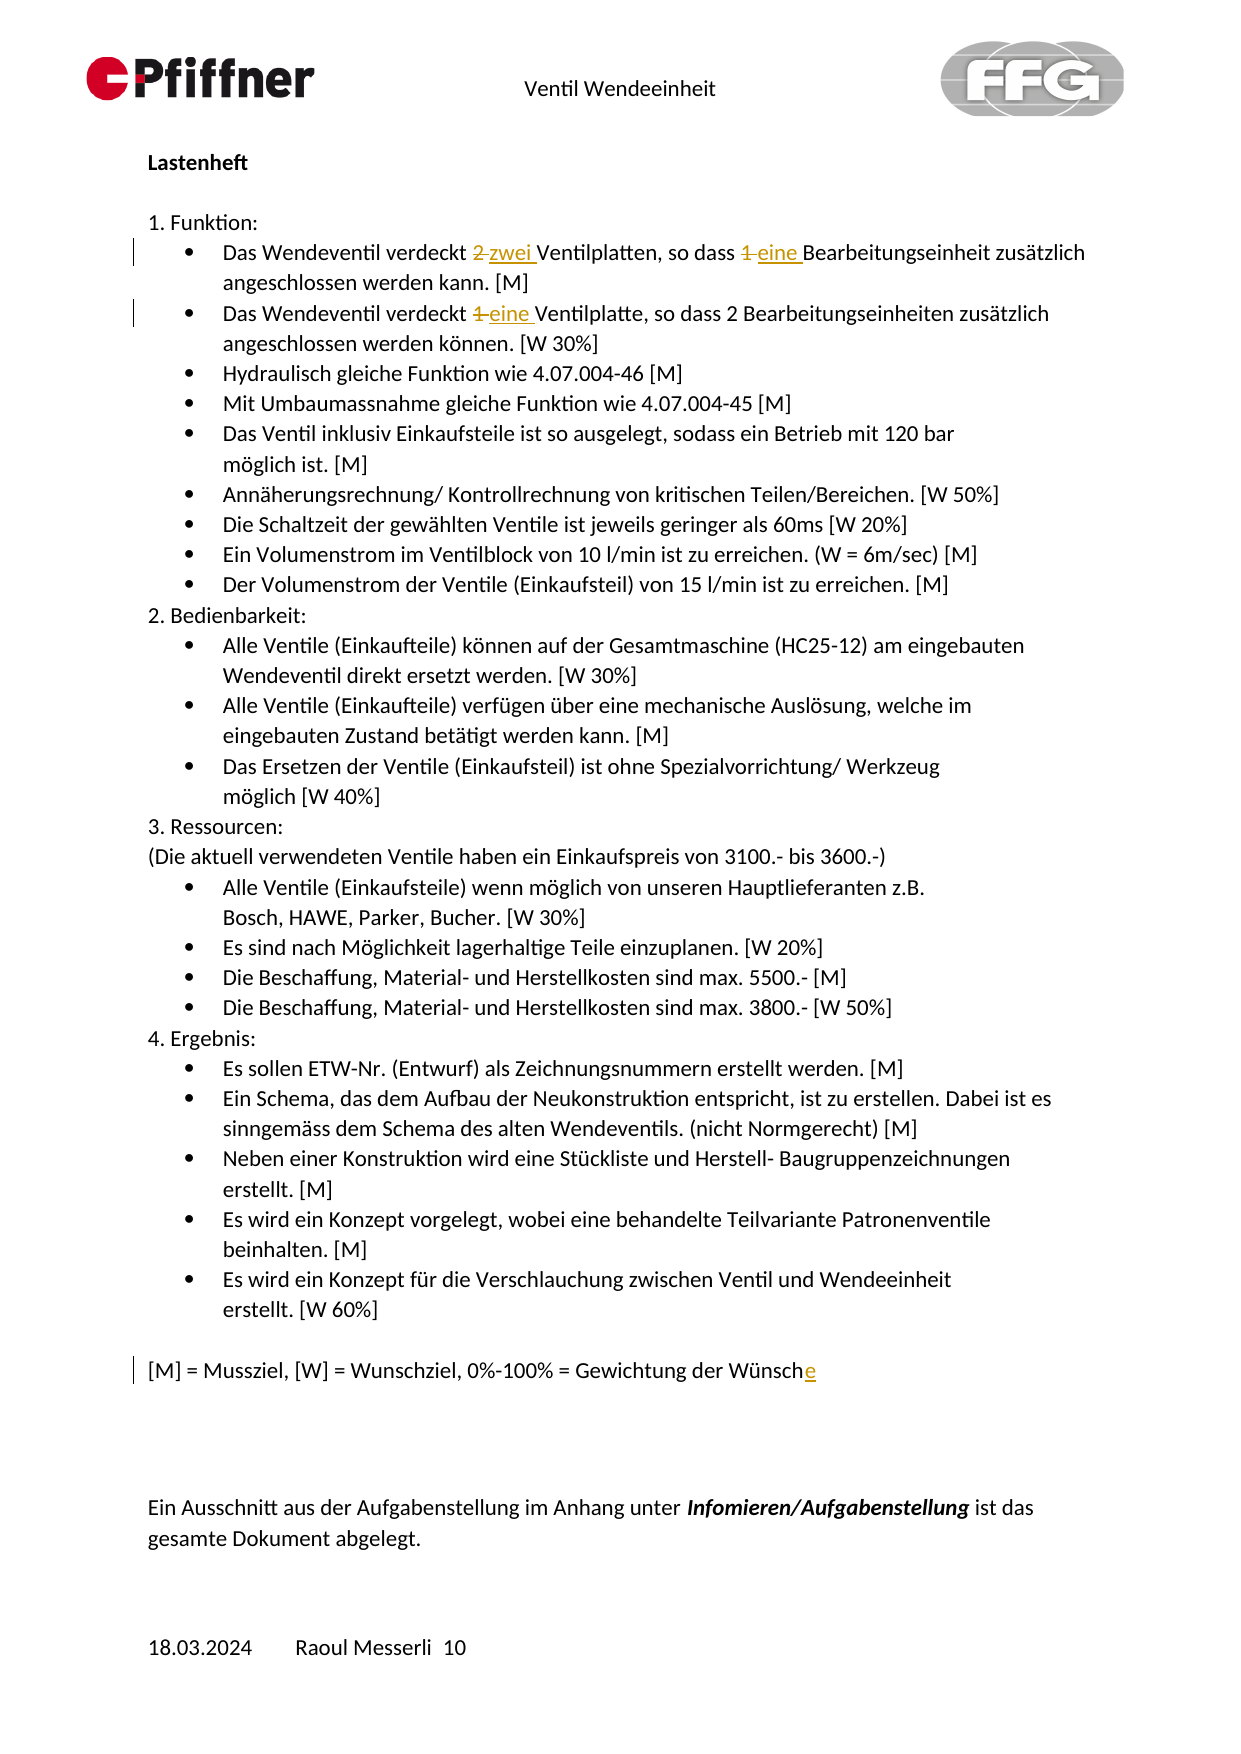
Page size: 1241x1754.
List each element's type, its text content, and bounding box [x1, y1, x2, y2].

list Die Schaltzeit der gewählten Ventile ist jeweils geringer als 60ms [W 20%] [185, 510, 1092, 538]
list Alle Ventile (Einkaufsteile) wenn möglich von unseren Hauptlieferanten z.B. Bosch, HAWE, Parker, Bucher. [W 30%] [185, 873, 1092, 931]
list Es sollen ETW-Nr. (Entwurf) als Zeichnungsnummern erstellt werden. [M] [185, 1054, 1092, 1082]
list Der Volumenstrom der Ventile (Einkaufsteil) von 15 l/min ist zu erreichen. [M] [185, 571, 1092, 599]
list Es wird ein Konzept für die Verschlauchung zwischen Ventil und Wendeeinheit erstellt. [W 60%] [185, 1265, 1092, 1324]
text 2. Bedienbarkeit: [148, 601, 1092, 629]
list Das Wendeventil verdeckt Ventilplatten, so dass Bearbeitungseinheit zusätzlich [185, 238, 1092, 266]
list Annäherungsrechnung/ Kontrollrechnung von kritischen Teilen/Bereichen. [W 50%] [185, 480, 1092, 508]
list Das Ersetzen der Ventile (Einkaufsteil) ist ohne Spezialvorrichtung/ Werkzeug möglich [W 40%] [185, 752, 1092, 810]
list Alle Ventile (Einkaufteile) können auf der Gesamtmaschine (HC25-12) am eingebauten Wendeventil direkt ersetzt werden. [W 30%] [185, 631, 1092, 689]
text [M] = Mussziel, [W] = Wunschziel, 0%-100% = Gewichtung der Wünsch [148, 1356, 1092, 1384]
list Die Beschaffung, Material- und Herstellkosten sind max. 5500.- [M] [185, 963, 1092, 991]
list Neben einer Konstruktion wird eine Stückliste und Herstell- Baugruppenzeichnungen erstellt. [M] [185, 1144, 1092, 1203]
list angeschlossen werden können. [W 30%] [223, 329, 1092, 357]
list Mit Umbaumassnahme gleiche Funktion wie 4.07.004-45 [M] [185, 389, 1092, 417]
text 3. Ressourcen: [148, 812, 1092, 840]
text 4. Ergebnis: [148, 1024, 1092, 1052]
text Ein Ausschnitt aus der Aufgabenstellung im Anhang unter Infomieren/Aufgabenstellung ist das gesamte Dokument abgelegt. [148, 1493, 1092, 1552]
text Lastenheft [148, 148, 1092, 176]
list Ein Volumenstrom im Ventilblock von 10 l/min ist zu erreichen. (W = 6m/sec) [M] [185, 540, 1092, 568]
text (Die aktuell verwendeten Ventile haben ein Einkaufspreis von 3100.- bis 3600.-) [148, 842, 1092, 871]
list Das Ventil inklusiv Einkaufsteile ist so ausgelegt, sodass ein Betrieb mit 120 bar möglich ist. [M] [185, 419, 1092, 478]
list Hydraulisch gleiche Funktion wie 4.07.004-46 [M] [185, 359, 1092, 387]
list Das Wendeventil verdeckt Ventilplatte, so dass 2 Bearbeitungseinheiten zusätzlich [185, 299, 1092, 327]
text 1. Funktion: [148, 208, 1092, 236]
list Alle Ventile (Einkaufteile) verfügen über eine mechanische Auslösung, welche im eingebauten Zustand betätigt werden kann. [M] [185, 691, 1092, 750]
list Es sind nach Möglichkeit lagerhaltige Teile einzuplanen. [W 20%] [185, 933, 1092, 961]
list Es wird ein Konzept vorgelegt, wobei eine behandelte Teilvariante Patronenventile beinhalten. [M] [185, 1205, 1092, 1263]
picture [939, 41, 1124, 116]
list angeschlossen werden kann. [M] [223, 268, 1092, 297]
list Die Beschaffung, Material- und Herstellkosten sind max. 3800.- [W 50%] [185, 993, 1092, 1022]
picture [86, 57, 315, 101]
list Ein Schema, das dem Aufbau der Neukonstruktion entspricht, ist zu erstellen. Dabei ist es sinngemäss dem Schema des alten Wendeventils. (nicht Normgerecht) [M] [185, 1084, 1092, 1142]
